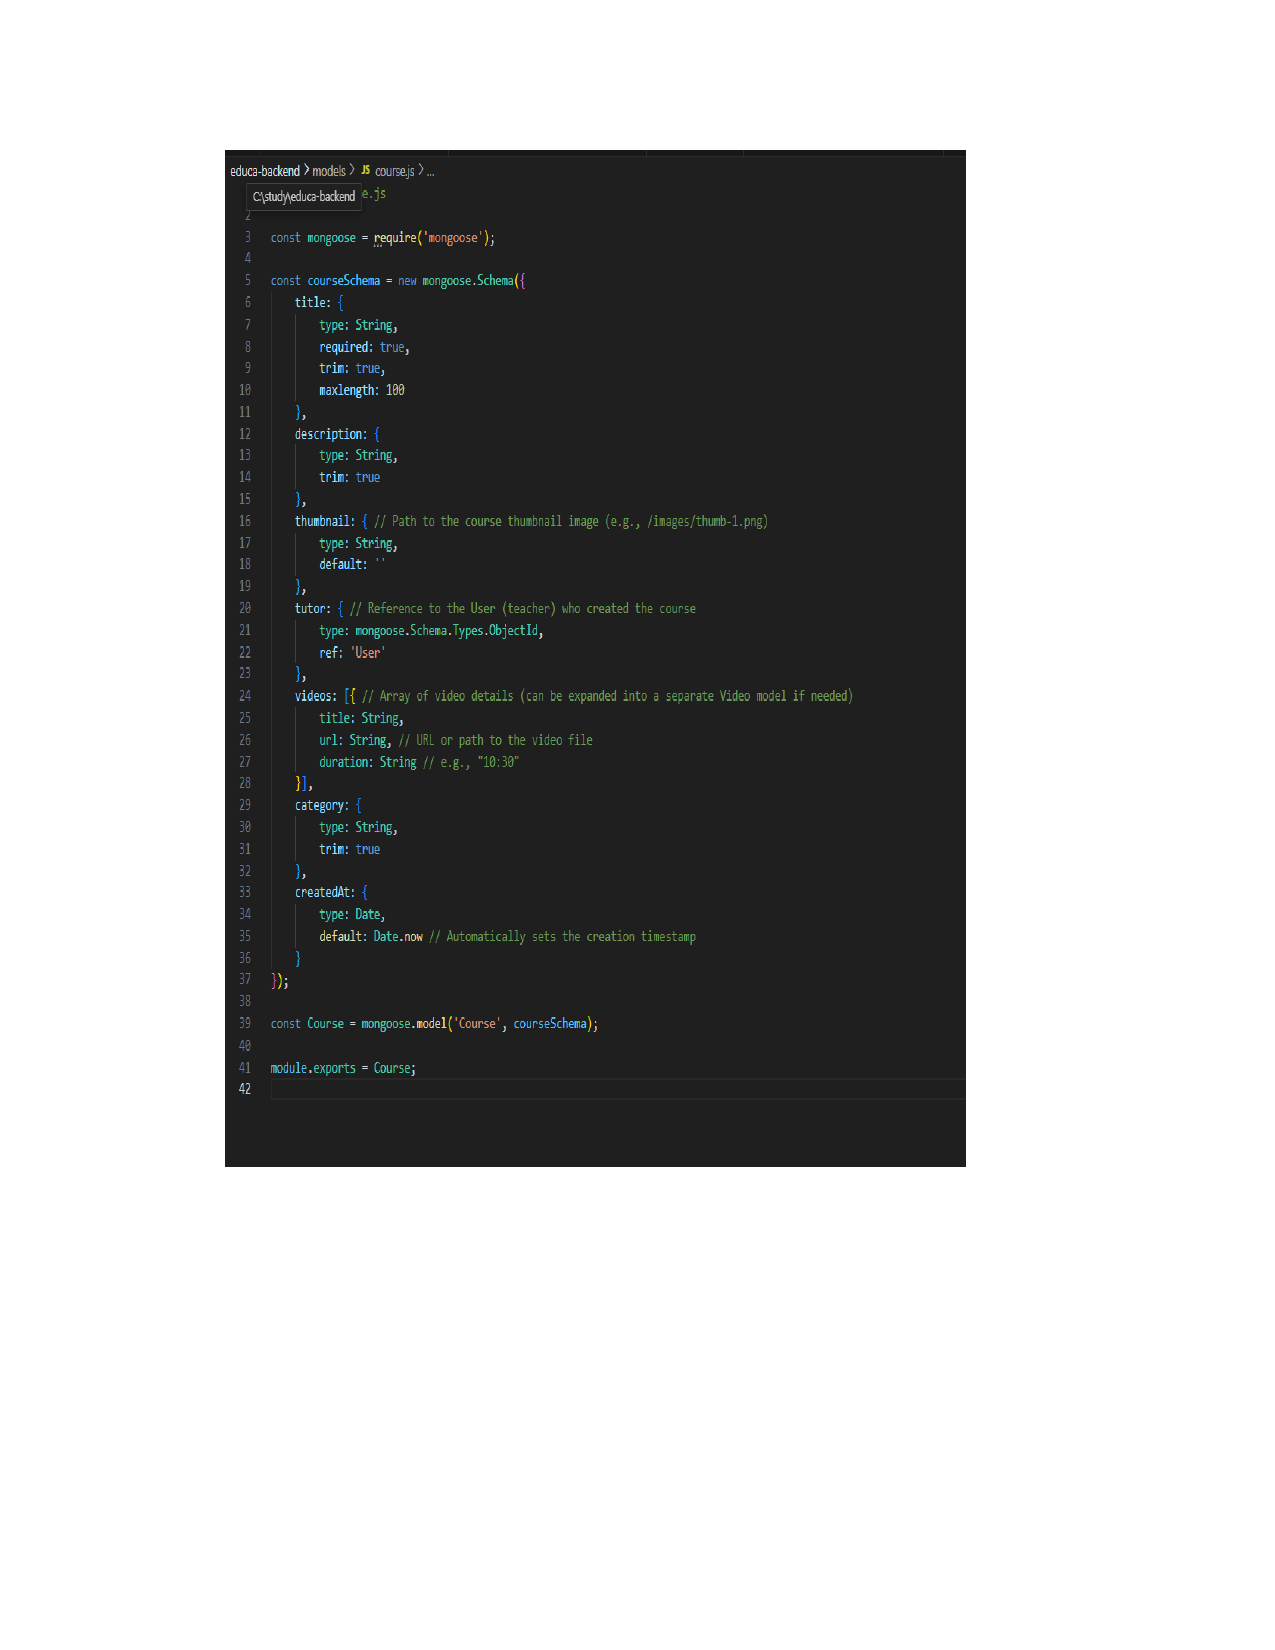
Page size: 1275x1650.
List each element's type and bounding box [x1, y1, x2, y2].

picture [225, 150, 966, 1167]
